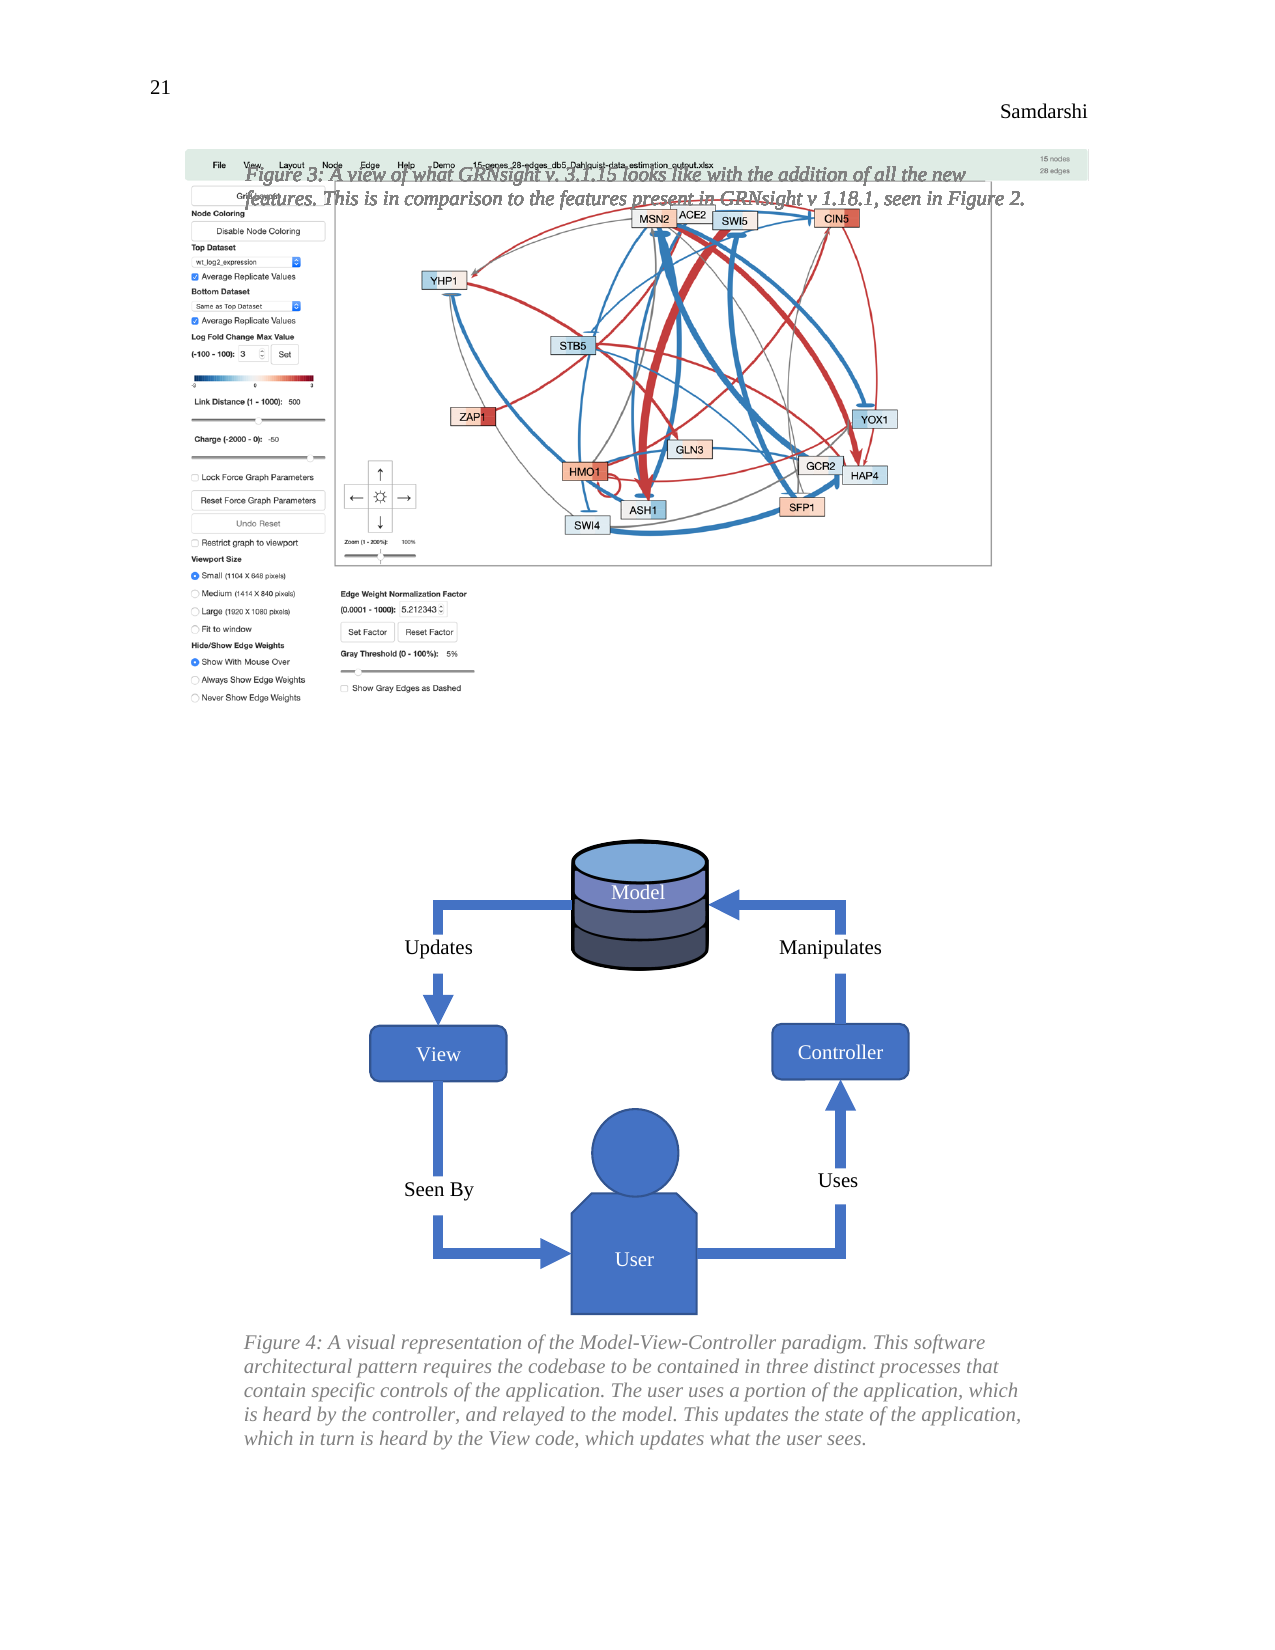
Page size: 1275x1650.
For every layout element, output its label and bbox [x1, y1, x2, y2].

picture [185, 149, 1089, 709]
picture [571, 839, 709, 971]
